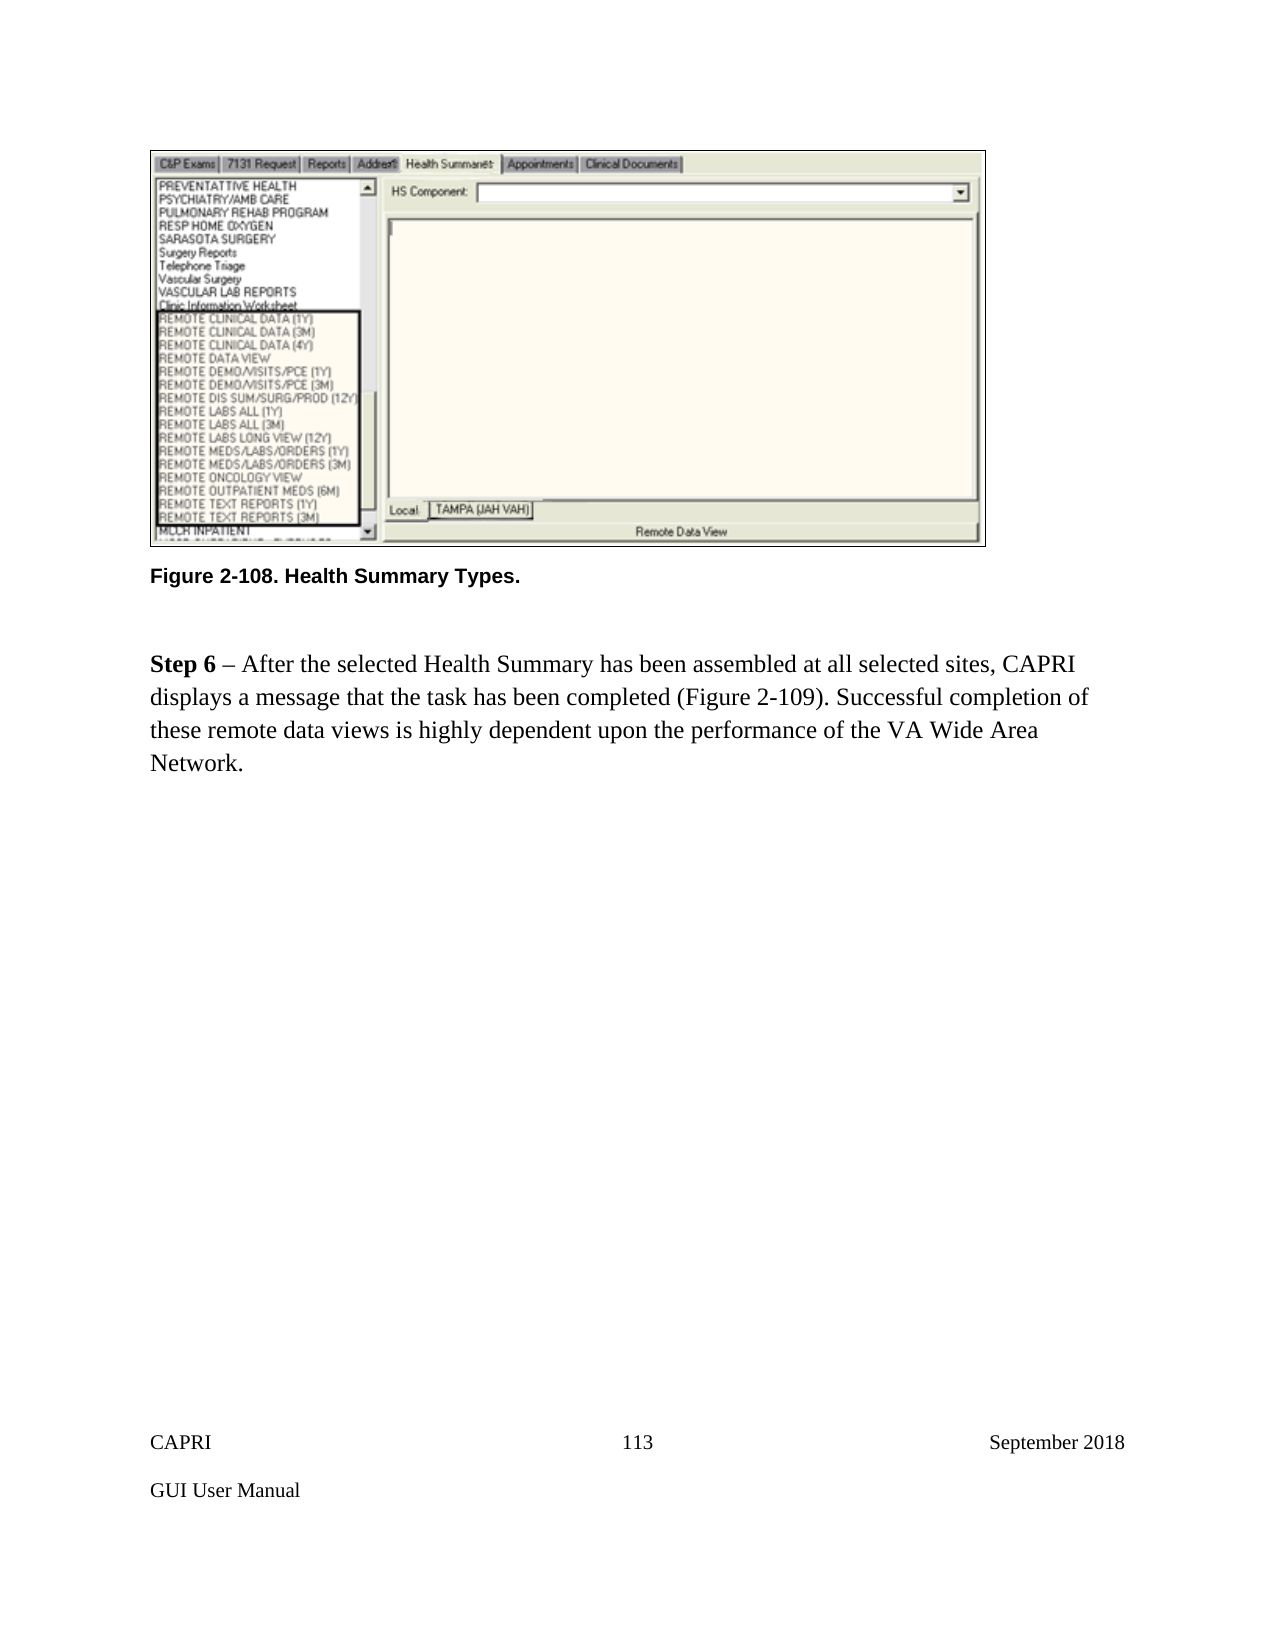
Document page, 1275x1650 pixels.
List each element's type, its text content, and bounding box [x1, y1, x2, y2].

picture [151, 151, 985, 546]
